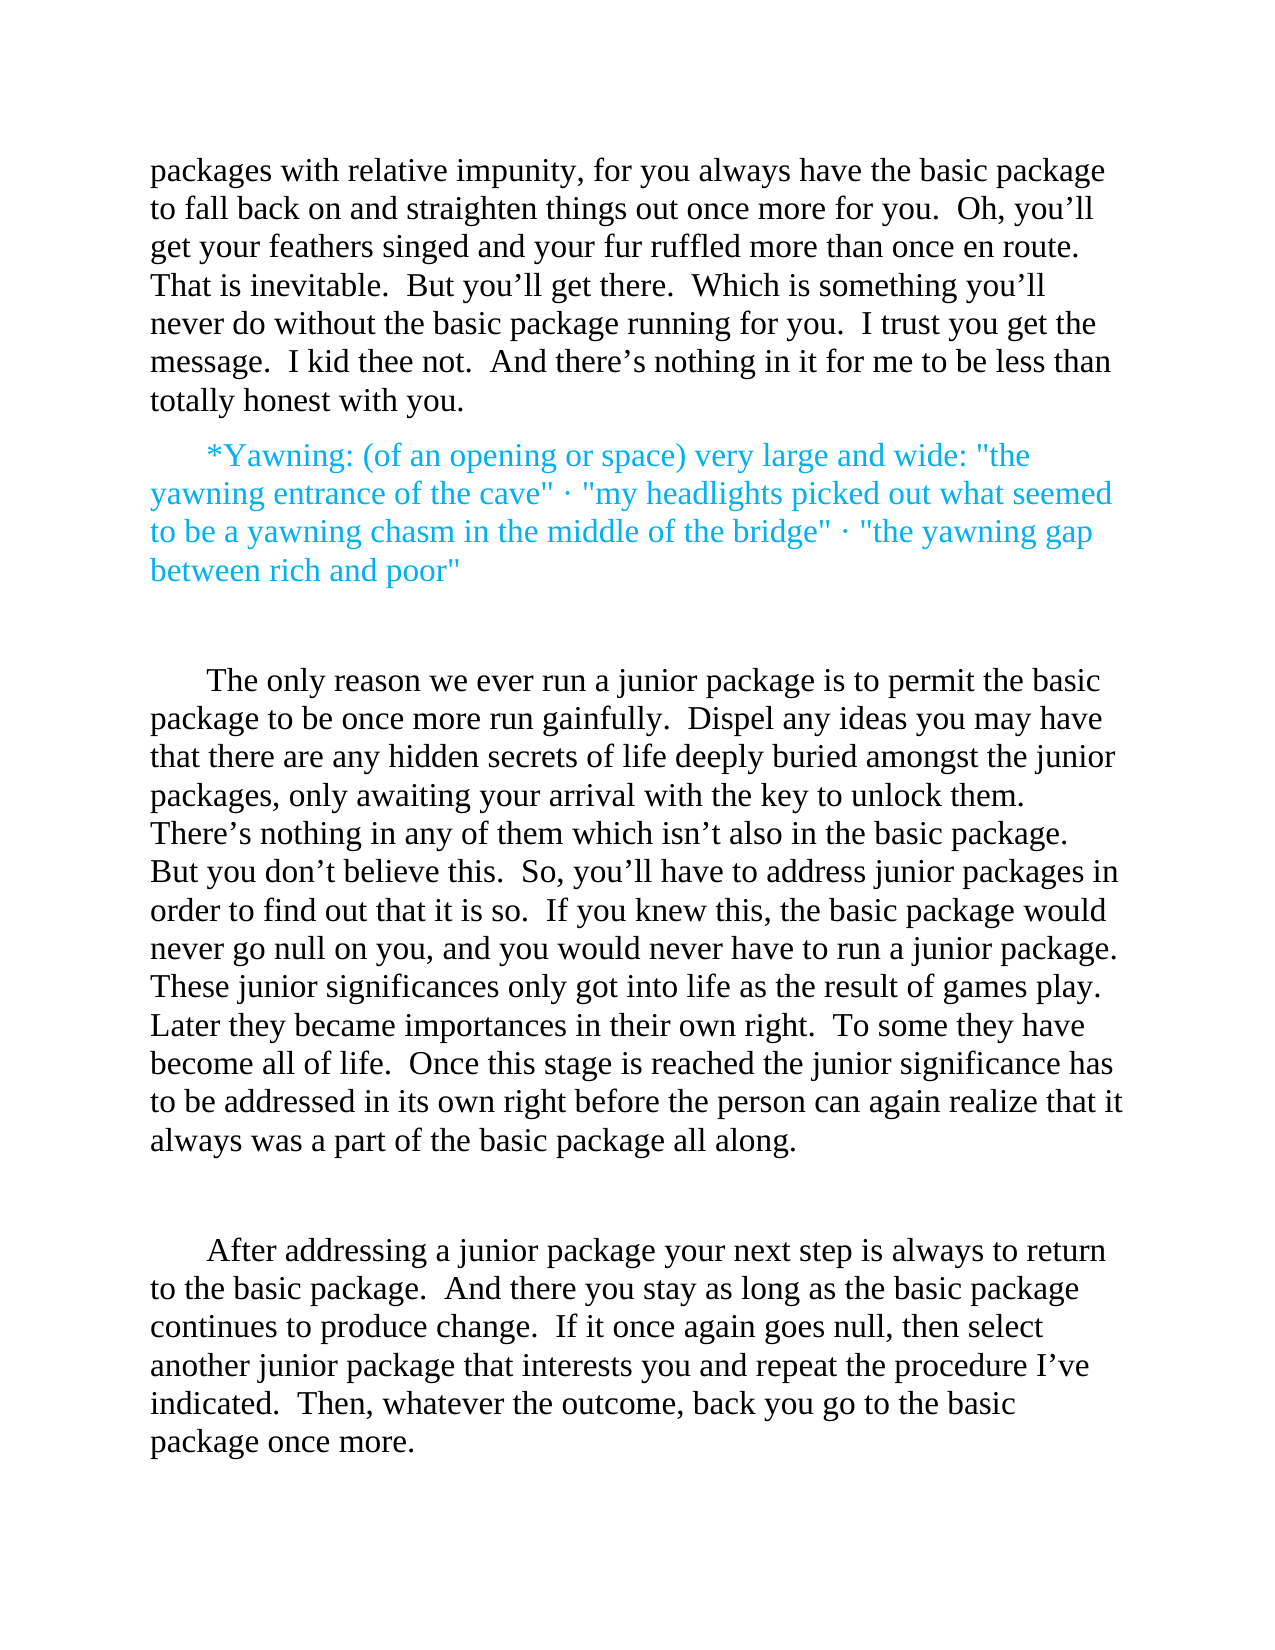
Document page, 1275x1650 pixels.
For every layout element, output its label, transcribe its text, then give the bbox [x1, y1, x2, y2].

text The only reason we ever run a junior package is to permit the basic package to be once more run gainfully. Dispel any ideas you may have that there are any hidden secrets of life deeply buried amongst the junior packages, only awaiting your arrival with the key to unlock them. There’s nothing in any of them which isn’t also in the basic package. But you don’t believe this. So, you’ll have to address junior packages in order to find out that it is so. If you knew this, the basic package would never go null on you, and you would never have to run a junior package. These junior significances only got into life as the result of games play. Later they became importances in their own right. To some they have become all of life. Once this stage is reached the junior significance has to be addressed in its own right before the person can again realize that it always was a part of the basic package all along. [150, 660, 1125, 1158]
text After addressing a junior package your next step is always to return to the basic package. And there you stay as long as the basic package continues to produce change. If it once again goes null, then select another junior package that interests you and repeat the procedure I’ve indicated. Then, whatever the outcome, back you go to the basic package once more. [150, 1230, 1125, 1460]
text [150, 150, 1125, 418]
text *Yawning: (of an opening or space) very large and wide: "the yawning entrance of the cave" · "my headlights picked out what seemed to be a yawning chasm in the middle of the bridge" · "the yawning gap between rich and poor" [150, 435, 1125, 588]
